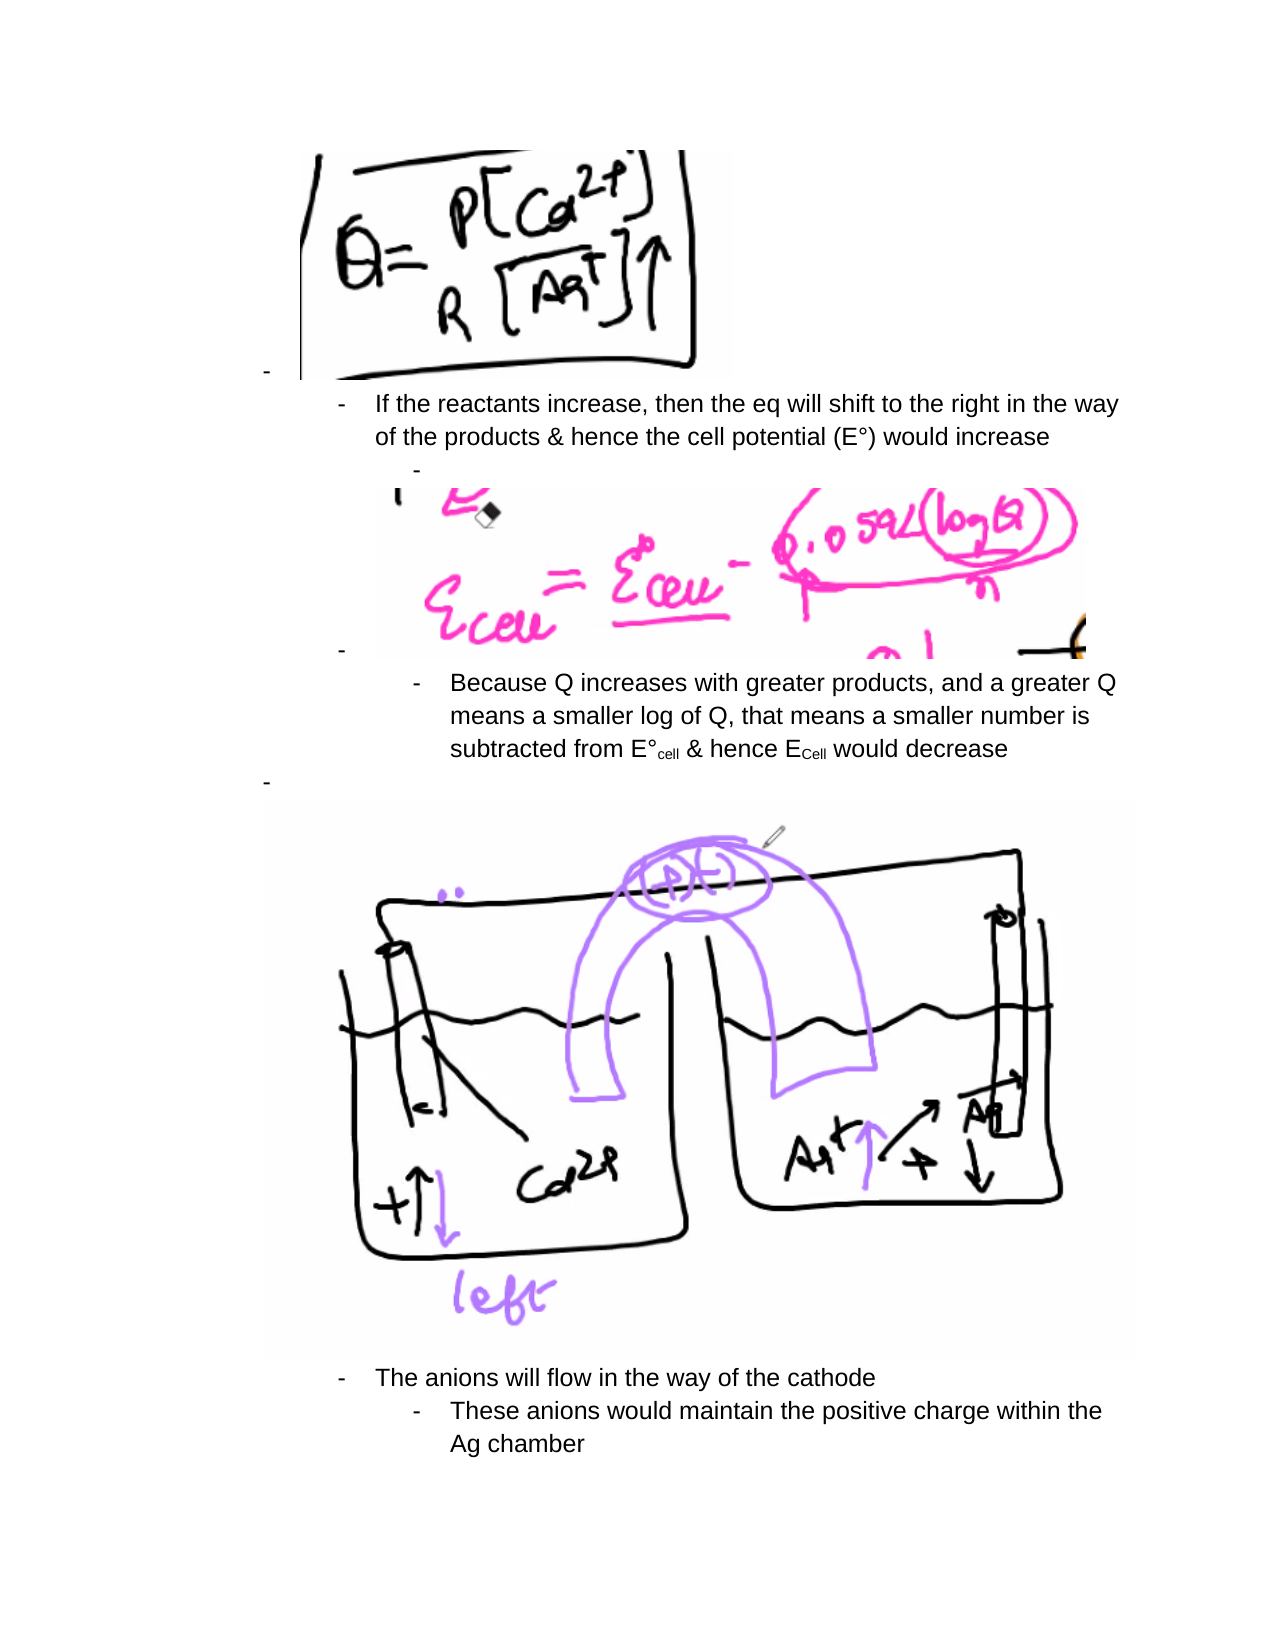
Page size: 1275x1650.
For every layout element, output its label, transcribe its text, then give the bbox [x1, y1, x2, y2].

list These anions would maintain the positive charge within the Ag chamber [412, 1396, 1125, 1458]
list If the reactants increase, then the eq will shift to the right in the way of the products & hence the cell potential (E°) would increase [337, 389, 1125, 451]
picture [262, 800, 1137, 1359]
picture [375, 488, 1086, 659]
list Because Q increases with greater products, and a greater Q means a smaller log of Q, that means a smaller number is subtracted from E°cell & hence ECell would decrease [412, 668, 1125, 763]
list The anions will flow in the way of the cathode [337, 1363, 1125, 1392]
picture [300, 150, 733, 380]
